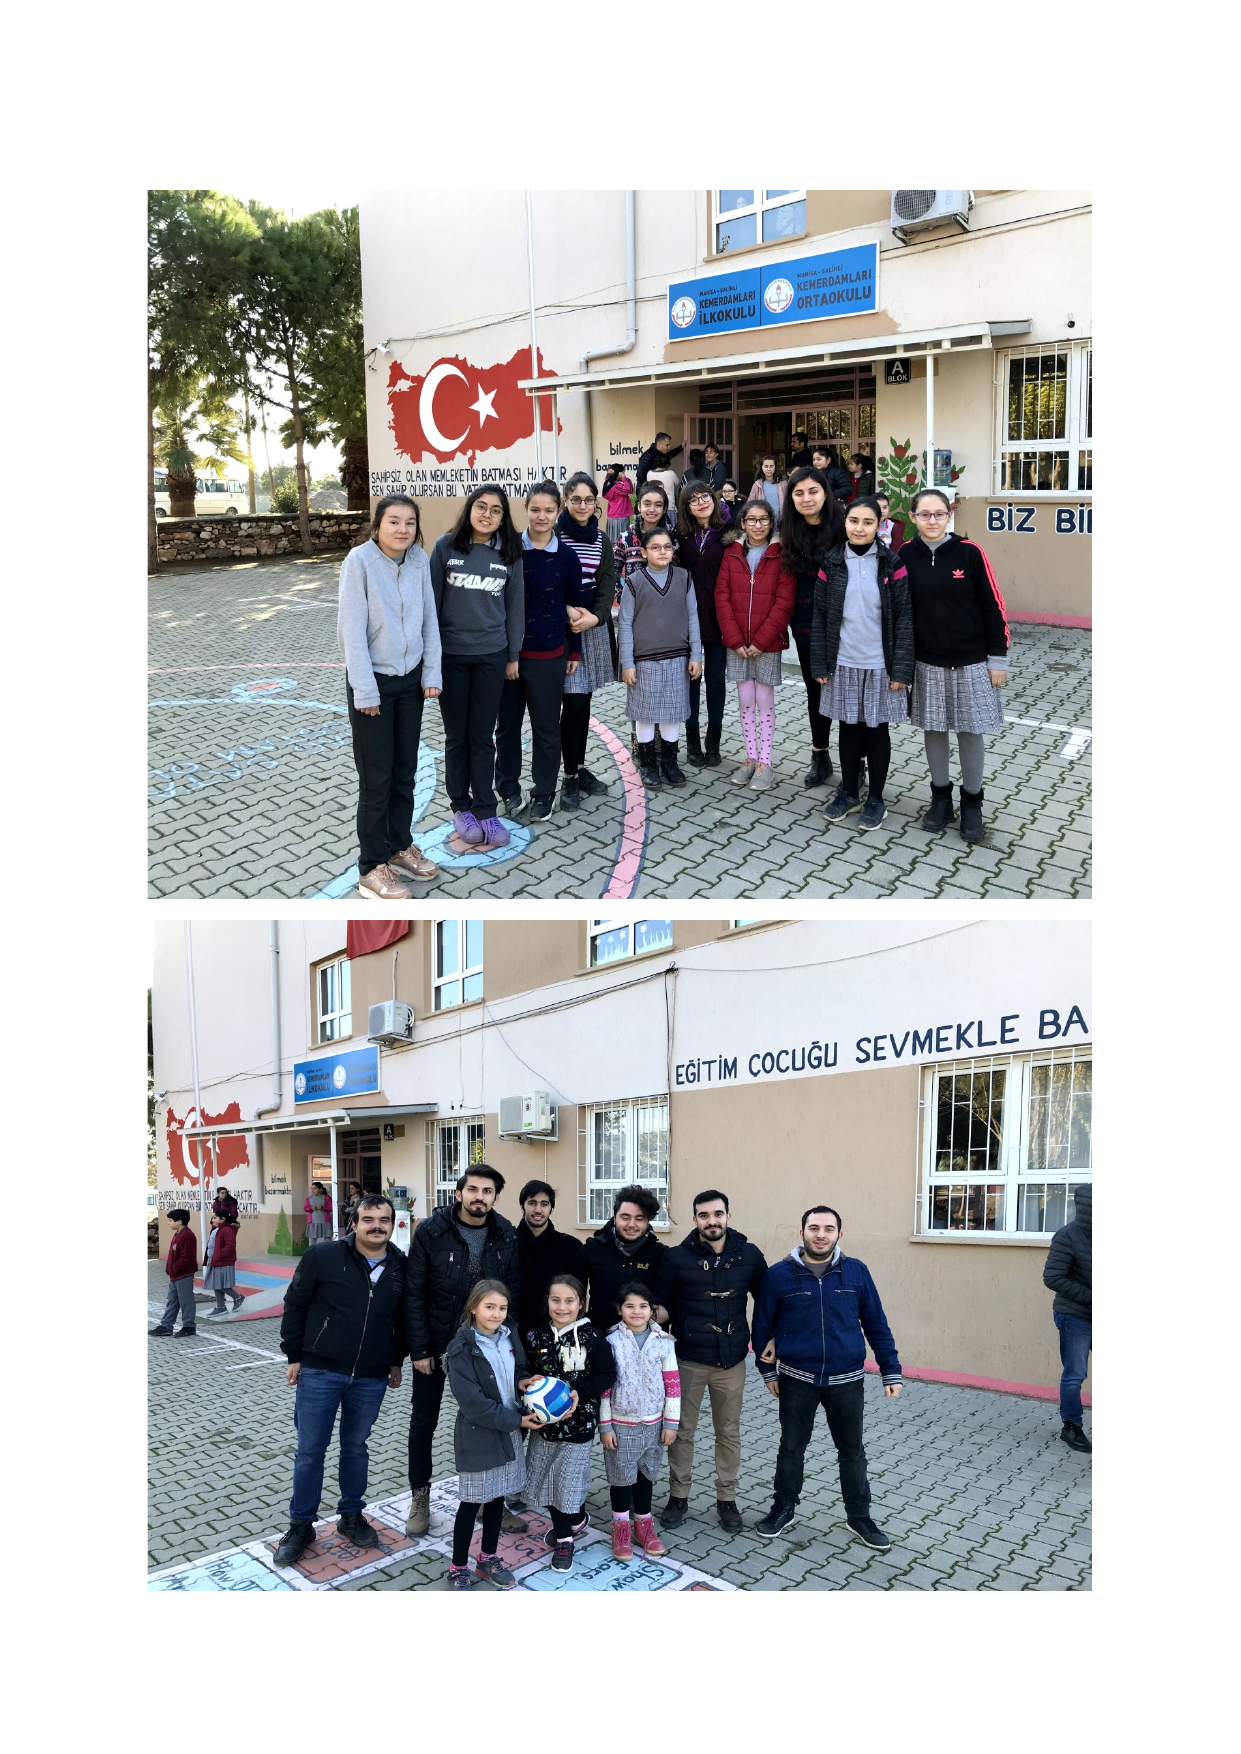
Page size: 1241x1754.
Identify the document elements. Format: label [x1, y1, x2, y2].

picture [147, 920, 1092, 1591]
picture [147, 190, 1092, 899]
